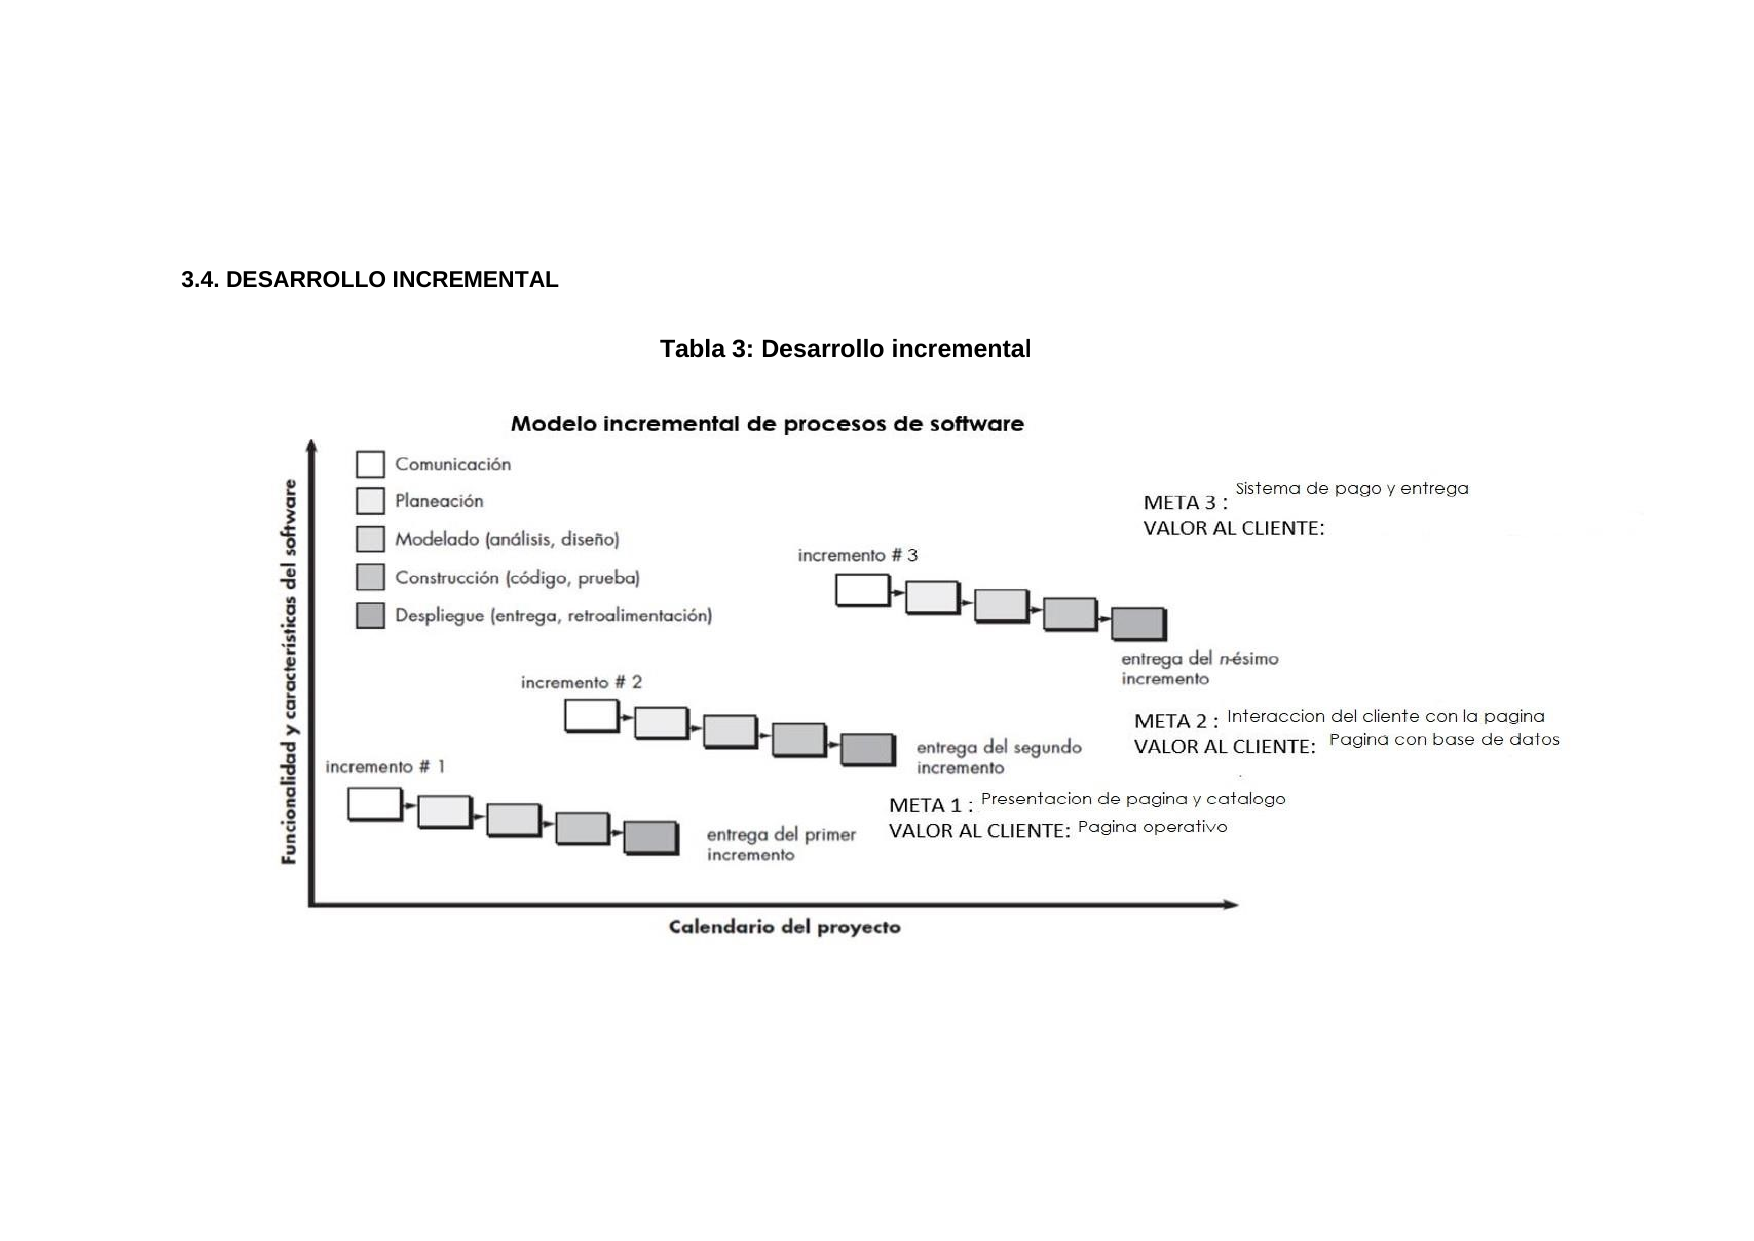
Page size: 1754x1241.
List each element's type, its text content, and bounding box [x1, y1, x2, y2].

subtitle 3.4. DESARROLLO INCREMENTAL [181, 266, 1669, 292]
picture [239, 365, 1670, 962]
subtitle Tabla 3: Desarrollo incremental [167, 334, 1525, 363]
